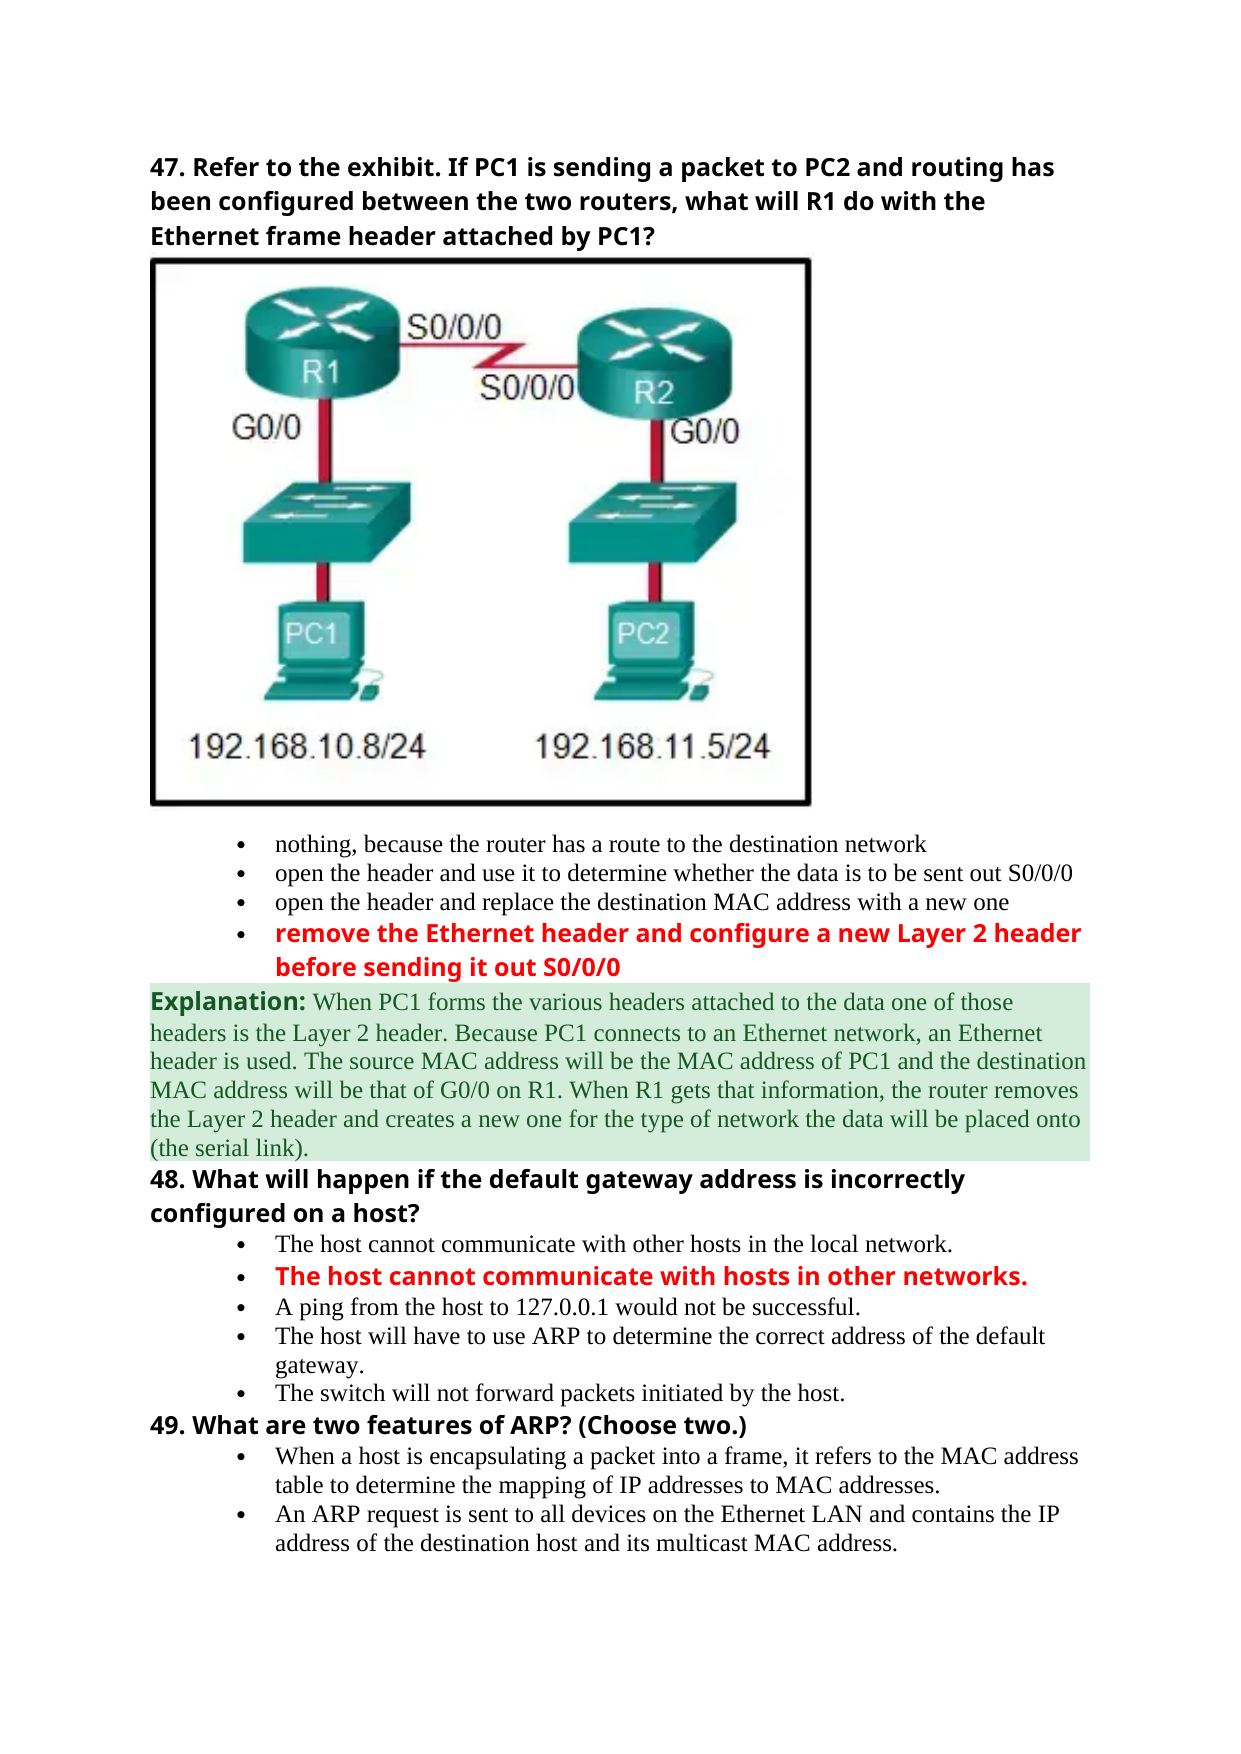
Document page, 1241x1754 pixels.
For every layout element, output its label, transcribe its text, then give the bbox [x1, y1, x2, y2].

list The host will have to use ARP to determine the correct address of the default gateway. [237, 1321, 1090, 1378]
list The switch will not forward packets initiated by the host. [237, 1378, 1090, 1407]
list An ARP request is sent to all devices on the Ethernet LAN and contains the IP address of the destination host and its multicast MAC address. [237, 1499, 1090, 1556]
text 49. What are two features of ARP? (Choose two.) [150, 1407, 1090, 1441]
list When a host is encapsulating a packet into a frame, it refers to the MAC address table to determine the mapping of IP addresses to MAC addresses. [237, 1441, 1090, 1499]
list A ping from the host to 127.0.0.1 would not be successful. [237, 1292, 1090, 1321]
picture [150, 252, 816, 811]
text 47. Refer to the exhibit. If PC1 is sending a packet to PC2 and routing has been configured between the two routers, what will R1 do with the Ethernet frame header attached by PC1? [150, 150, 1090, 252]
text 48. What will happen if the default gateway address is incorrectly configured on a host? [150, 1161, 1090, 1229]
list The host cannot communicate with hosts in other networks. [237, 1258, 1090, 1292]
text Explanation: When PC1 forms the various headers attached to the data one of those headers is the Layer 2 header. Because PC1 connects to an Ethernet network, an Ethernet header is used. The source MAC address will be the MAC address of PC1 and the destination MAC address will be that of G0/0 on R1. When R1 gets that information, the router removes the Layer 2 header and creates a new one for the type of network the data will be placed onto (the serial link). [150, 983, 1090, 1161]
list remove the Ethernet header and configure a new Layer 2 header before sending it out S0/0/0 [237, 915, 1090, 983]
list open the header and use it to determine whether the data is to be sent out S0/0/0 [237, 858, 1090, 887]
list The host cannot communicate with other hosts in the local network. [237, 1229, 1090, 1258]
list open the header and replace the destination MAC address with a new one [237, 887, 1090, 915]
list nothing, because the router has a route to the destination network [237, 829, 1090, 858]
